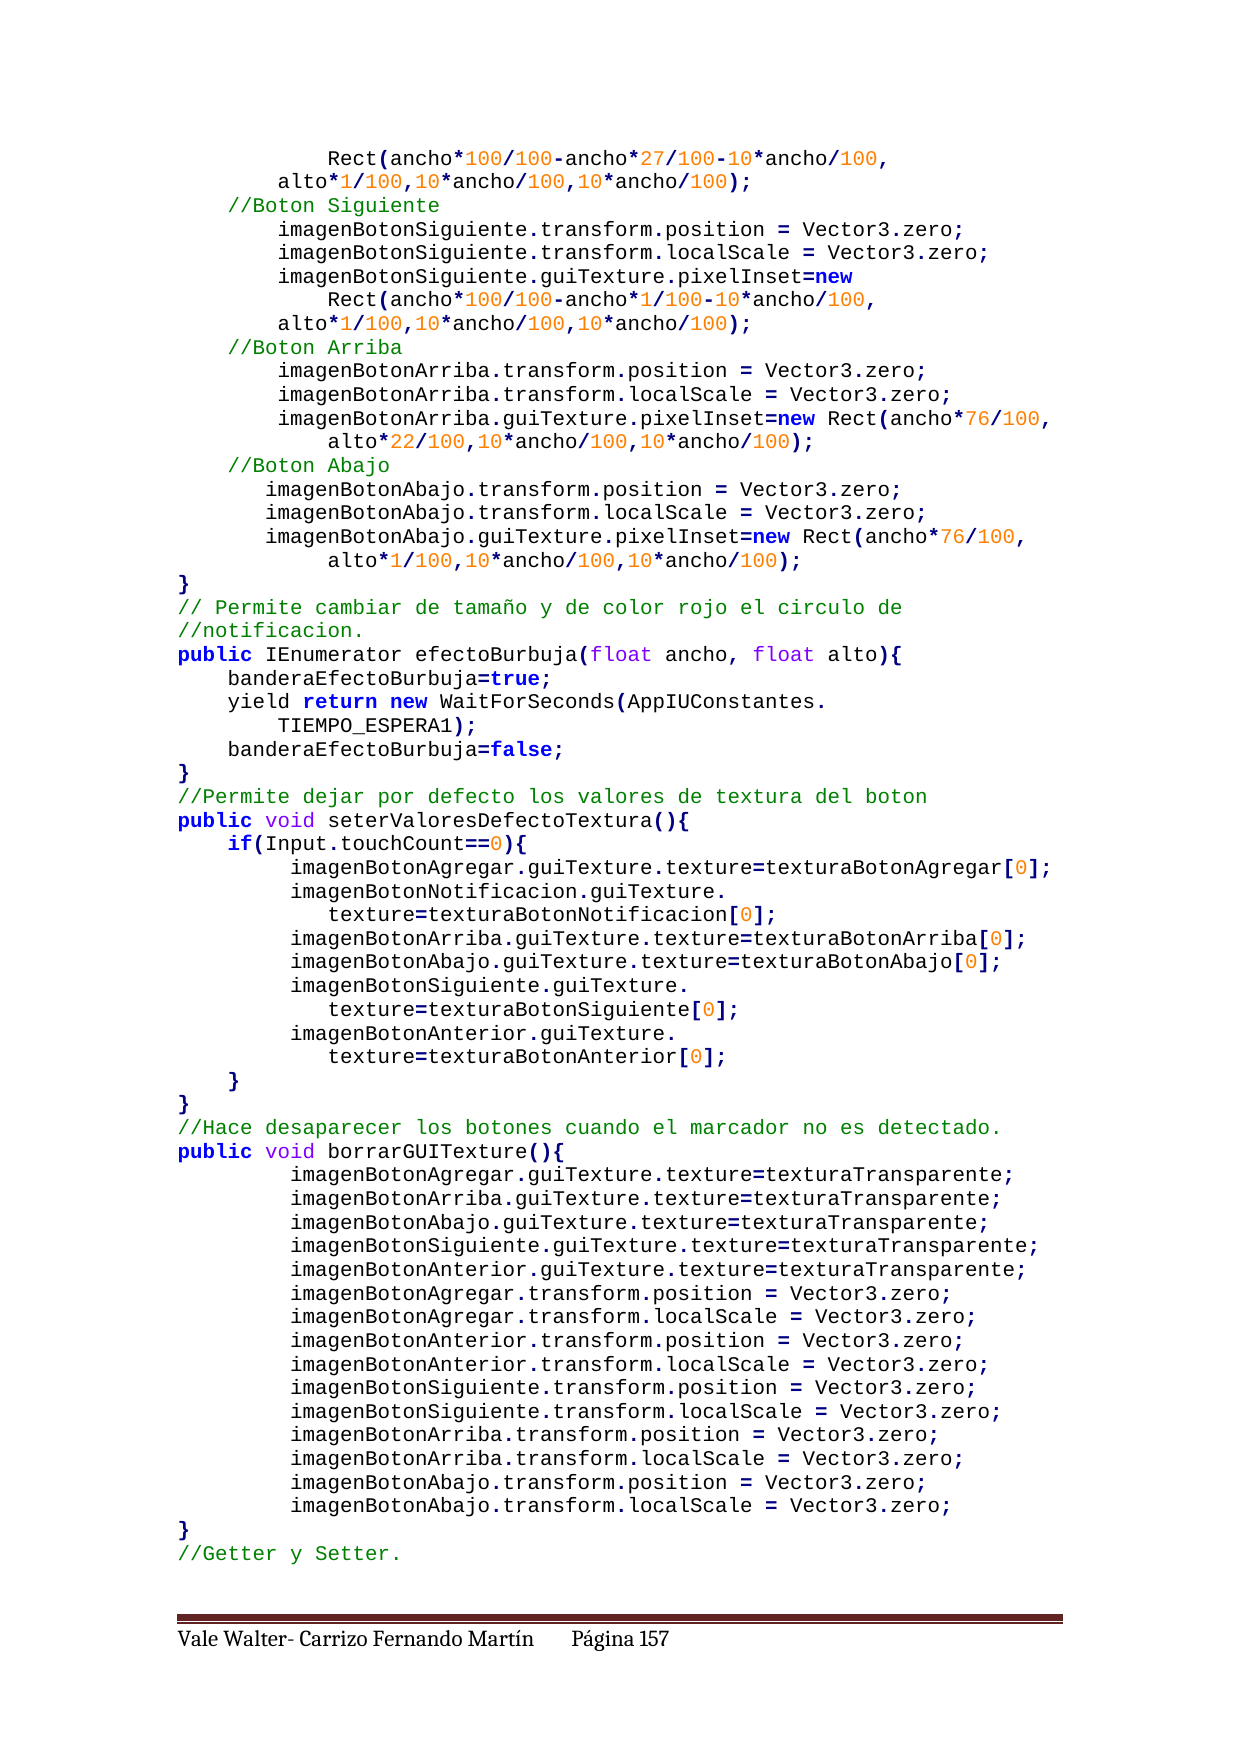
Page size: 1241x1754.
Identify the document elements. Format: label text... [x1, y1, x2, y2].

text } [177, 762, 1063, 786]
text texture=texturaBotonSiguiente[0]; [177, 999, 1063, 1022]
text Rect(ancho*100/100-ancho*1/100-10*ancho/100, [177, 289, 1063, 313]
text imagenBotonAnterior.guiTexture. [177, 1022, 1063, 1046]
text imagenBotonArriba.guiTexture.texture=texturaTransparente; [177, 1188, 1063, 1212]
text //Hace desaparecer los botones cuando el marcador no es detectado. [177, 1117, 1063, 1141]
text Rect(ancho*100/100-ancho*27/100-10*ancho/100, [177, 148, 1063, 171]
text public IEnumerator efectoBurbuja(float ancho, float alto){ [177, 644, 1063, 668]
text imagenBotonAnterior.transform.localScale = Vector3.zero; [177, 1353, 1063, 1377]
text imagenBotonAbajo.transform.position = Vector3.zero; [177, 479, 1063, 502]
text TIEMPO_ESPERA1); [177, 715, 1063, 739]
text imagenBotonSiguiente.transform.localScale = Vector3.zero; [177, 1401, 1063, 1424]
text public void borrarGUITexture(){ [177, 1141, 1063, 1164]
text } [177, 1093, 1063, 1117]
text //Getter y Setter. [177, 1543, 1063, 1566]
text } [177, 1070, 1063, 1093]
text yield return new WaitForSeconds(AppIUConstantes. [177, 691, 1063, 715]
text imagenBotonAnterior.transform.position = Vector3.zero; [177, 1330, 1063, 1353]
text imagenBotonAgregar.guiTexture.texture=texturaTransparente; [177, 1164, 1063, 1188]
text imagenBotonAbajo.guiTexture.texture=texturaBotonAbajo[0]; [177, 952, 1063, 975]
text imagenBotonAgregar.guiTexture.texture=texturaBotonAgregar[0]; [177, 857, 1063, 881]
text imagenBotonAbajo.transform.position = Vector3.zero; [177, 1472, 1063, 1495]
text banderaEfectoBurbuja=false; [177, 739, 1063, 762]
text } [177, 573, 1063, 597]
text imagenBotonSiguiente.guiTexture.pixelInset=new [177, 266, 1063, 289]
text } [177, 1519, 1063, 1543]
text imagenBotonArriba.guiTexture.texture=texturaBotonArriba[0]; [177, 928, 1063, 952]
text banderaEfectoBurbuja=true; [177, 668, 1063, 691]
text imagenBotonSiguiente.guiTexture.texture=texturaTransparente; [177, 1235, 1063, 1259]
text //Boton Siguiente [177, 195, 1063, 218]
text imagenBotonArriba.transform.localScale = Vector3.zero; [177, 384, 1063, 408]
text alto*1/100,10*ancho/100,10*ancho/100); [177, 171, 1063, 195]
text alto*1/100,10*ancho/100,10*ancho/100); [177, 313, 1063, 337]
text imagenBotonArriba.transform.localScale = Vector3.zero; [177, 1448, 1063, 1472]
text imagenBotonSiguiente.guiTexture. [177, 975, 1063, 999]
text imagenBotonAgregar.transform.localScale = Vector3.zero; [177, 1306, 1063, 1330]
text alto*22/100,10*ancho/100,10*ancho/100); [177, 431, 1063, 455]
text if(Input.touchCount==0){ [177, 833, 1063, 857]
text imagenBotonAbajo.guiTexture.texture=texturaTransparente; [177, 1212, 1063, 1235]
text imagenBotonSiguiente.transform.position = Vector3.zero; [177, 1377, 1063, 1401]
text imagenBotonArriba.transform.position = Vector3.zero; [177, 1424, 1063, 1448]
text imagenBotonSiguiente.transform.localScale = Vector3.zero; [177, 242, 1063, 266]
text //Boton Abajo [177, 455, 1063, 479]
text imagenBotonAnterior.guiTexture.texture=texturaTransparente; [177, 1259, 1063, 1283]
text imagenBotonAgregar.transform.position = Vector3.zero; [177, 1283, 1063, 1306]
text imagenBotonArriba.guiTexture.pixelInset=new Rect(ancho*76/100, [177, 408, 1063, 431]
text //Permite dejar por defecto los valores de textura del boton [177, 786, 1063, 810]
text imagenBotonSiguiente.transform.position = Vector3.zero; [177, 218, 1063, 242]
text texture=texturaBotonAnterior[0]; [177, 1046, 1063, 1070]
text public void seterValoresDefectoTextura(){ [177, 810, 1063, 833]
text //Boton Arriba [177, 337, 1063, 360]
text texture=texturaBotonNotificacion[0]; [177, 904, 1063, 928]
text imagenBotonAbajo.transform.localScale = Vector3.zero; [177, 1495, 1063, 1519]
text // Permite cambiar de tamaño y de color rojo el circulo de //notificacion. [177, 597, 1063, 644]
text imagenBotonNotificacion.guiTexture. [177, 881, 1063, 904]
text imagenBotonAbajo.guiTexture.pixelInset=new Rect(ancho*76/100, [177, 526, 1063, 549]
text imagenBotonAbajo.transform.localScale = Vector3.zero; [177, 502, 1063, 526]
text alto*1/100,10*ancho/100,10*ancho/100); [177, 549, 1063, 573]
text imagenBotonArriba.transform.position = Vector3.zero; [177, 360, 1063, 384]
